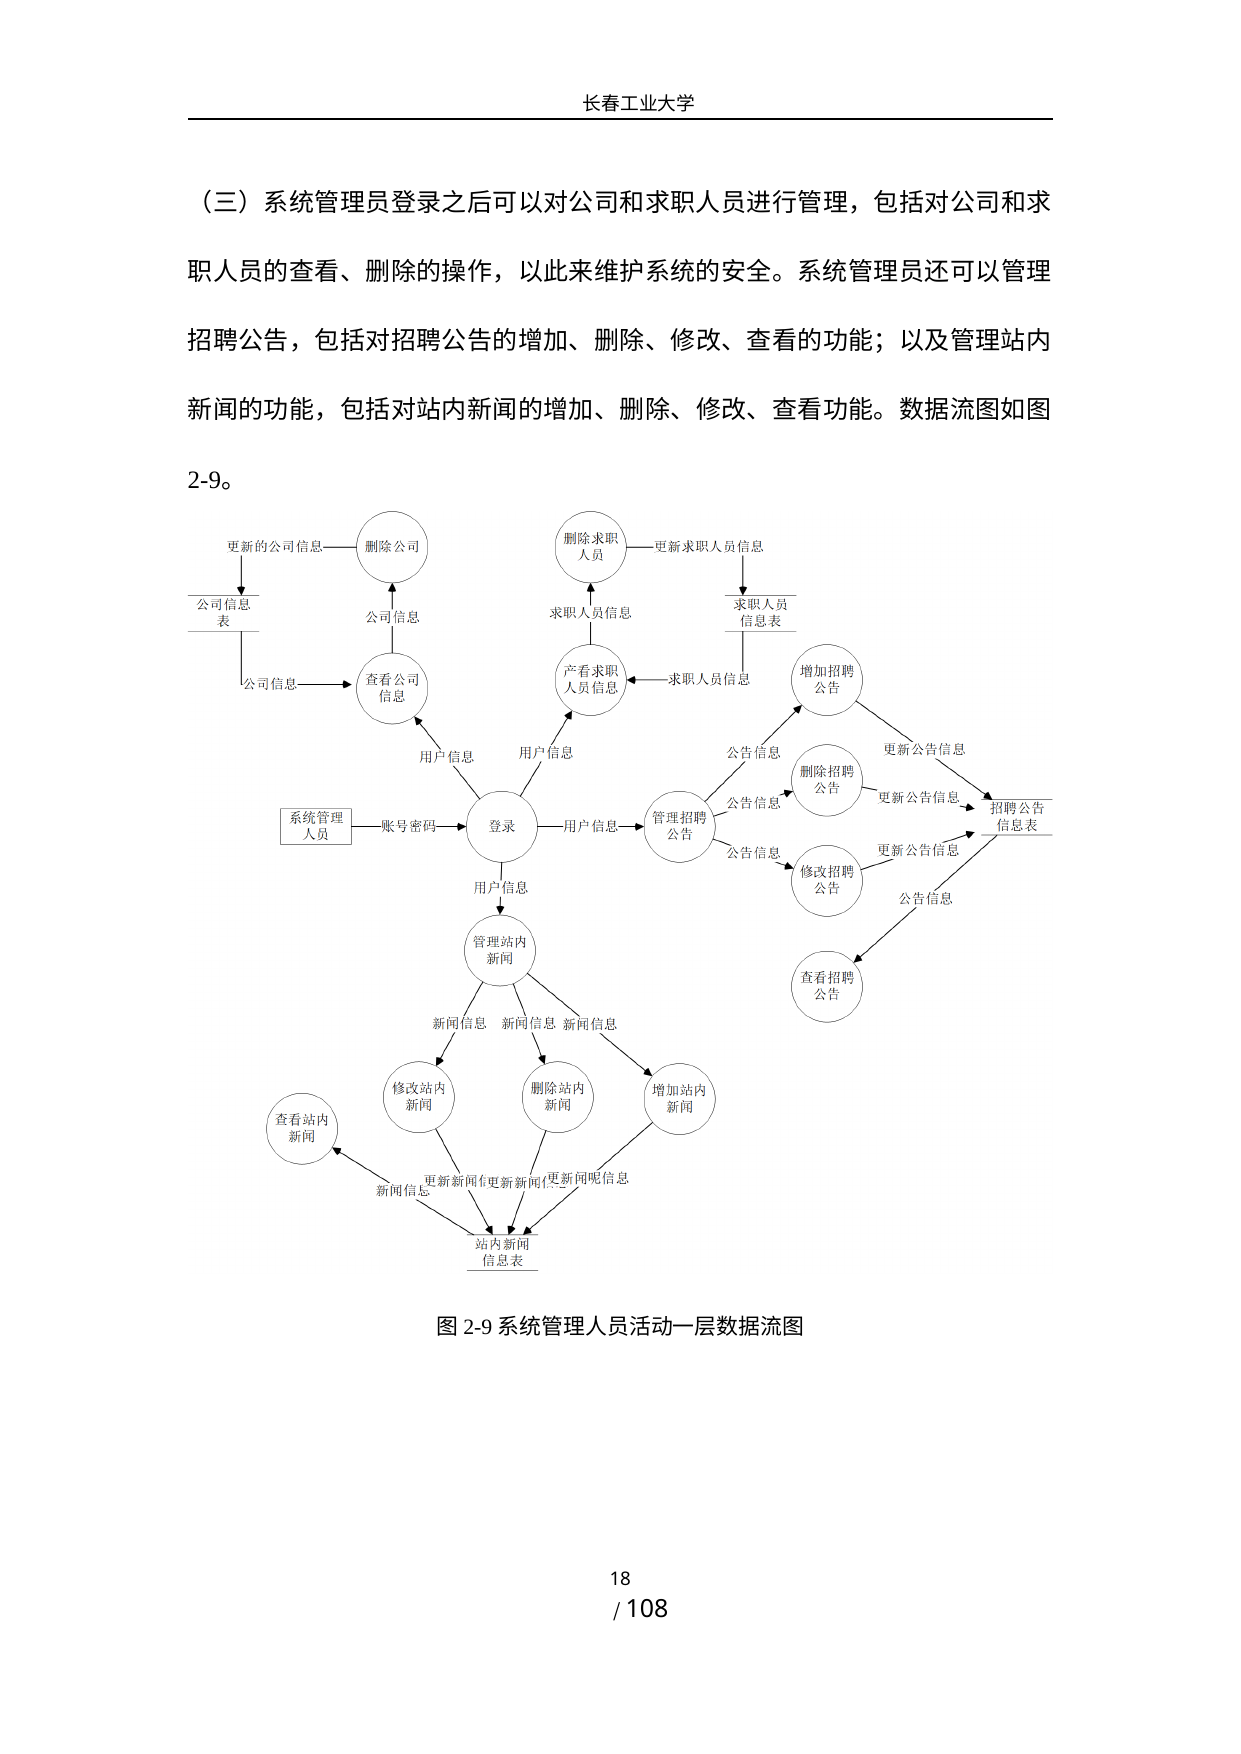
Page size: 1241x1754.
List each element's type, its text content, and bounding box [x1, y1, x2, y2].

picture [187, 511, 1053, 1274]
text （三）系统管理员登录之后可以对公司和求职人员进行管理，包括对公司和求职人员的查看、删除的操作，以此来维护系统的安全。系统管理员还可以管理招聘公告，包括对招聘公告的增加、删除、修改、查看的功能；以及管理站内新闻的功能，包括对站内新闻的增加、删除、修改、查看功能。数据流图如图2-9。 [187, 166, 1053, 511]
text 图 2-9 系统管理人员活动一层数据流图 [187, 1307, 1053, 1342]
